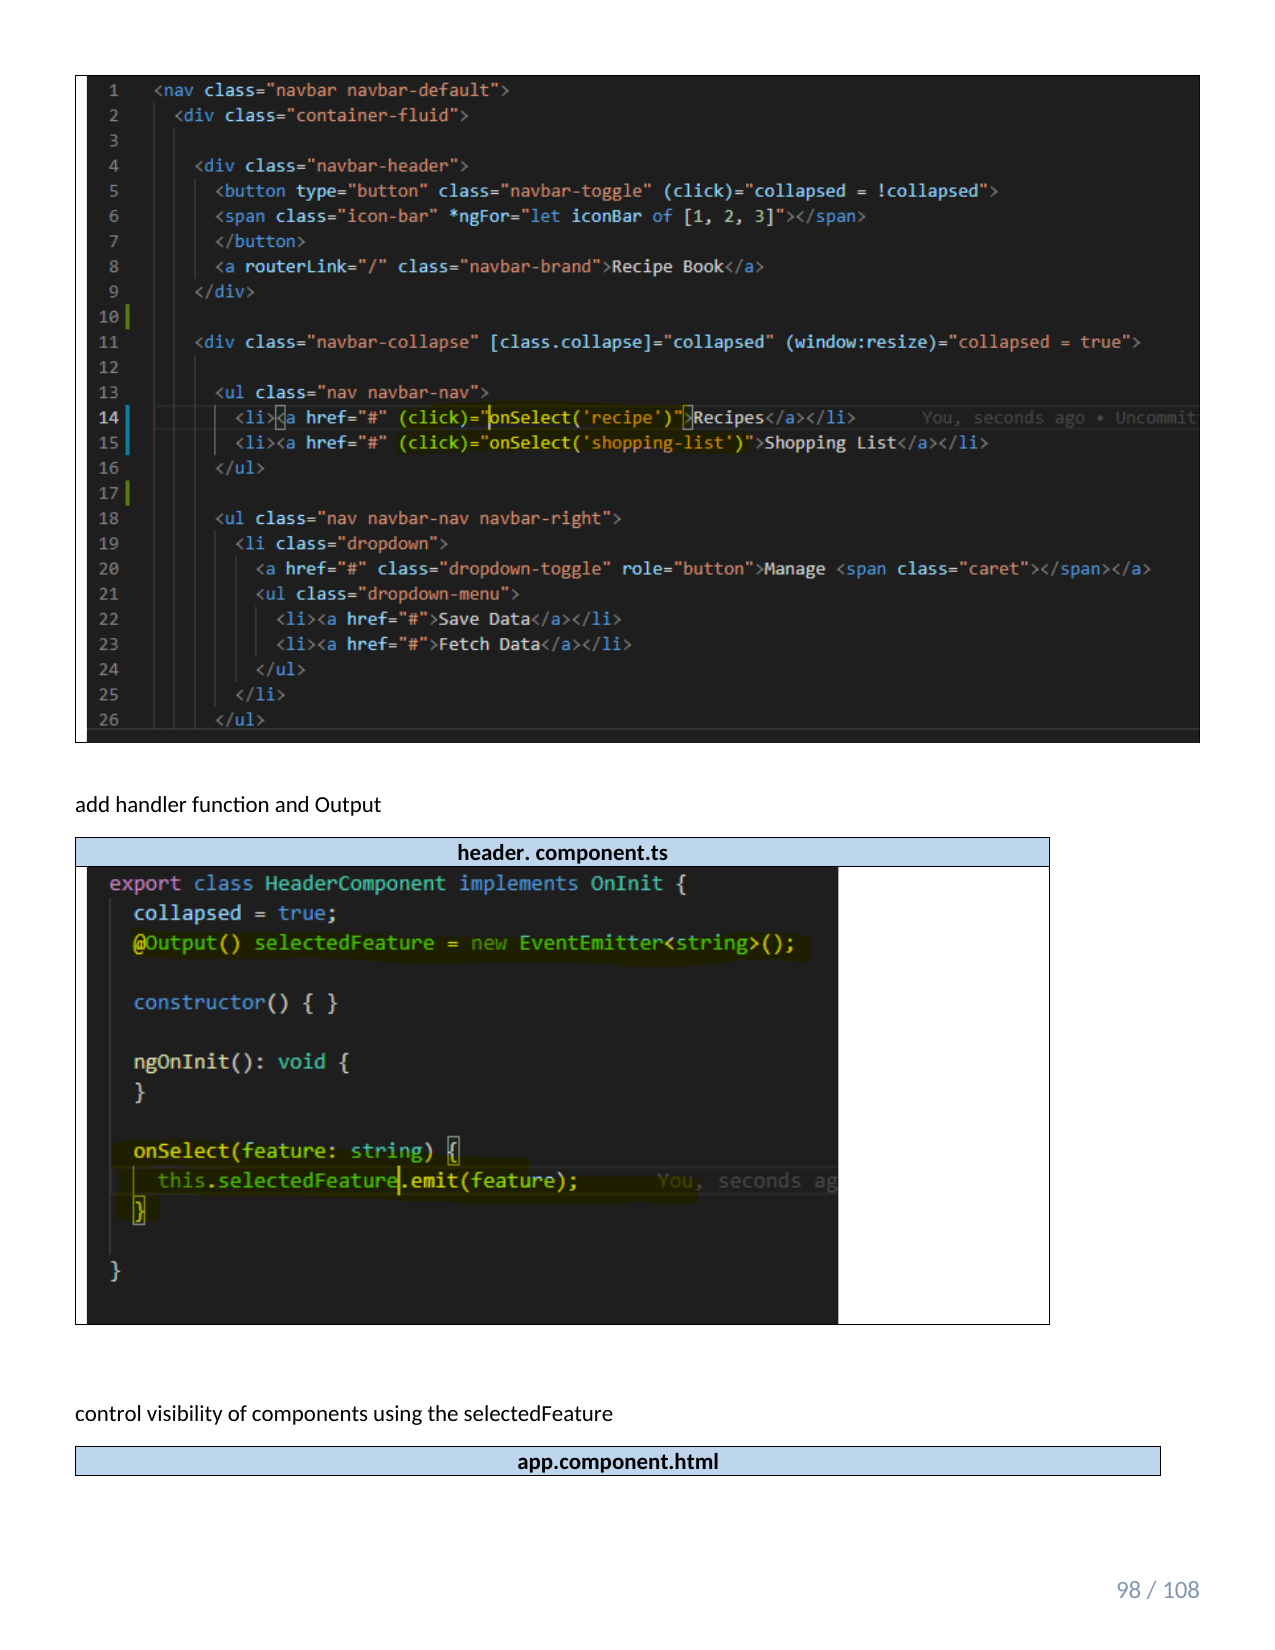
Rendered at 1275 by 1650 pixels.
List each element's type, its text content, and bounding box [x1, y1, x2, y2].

table_cell [76, 867, 86, 1323]
picture [86, 867, 839, 1324]
table_cell [76, 76, 86, 742]
picture [86, 76, 1200, 743]
table_cell [839, 867, 1049, 1323]
text control visibility of components using the selectedFeature [75, 1399, 1200, 1427]
text add handler function and Output [75, 790, 1200, 818]
table_header app.component.html [76, 1447, 1160, 1475]
table_header header. component.ts [76, 838, 1049, 866]
